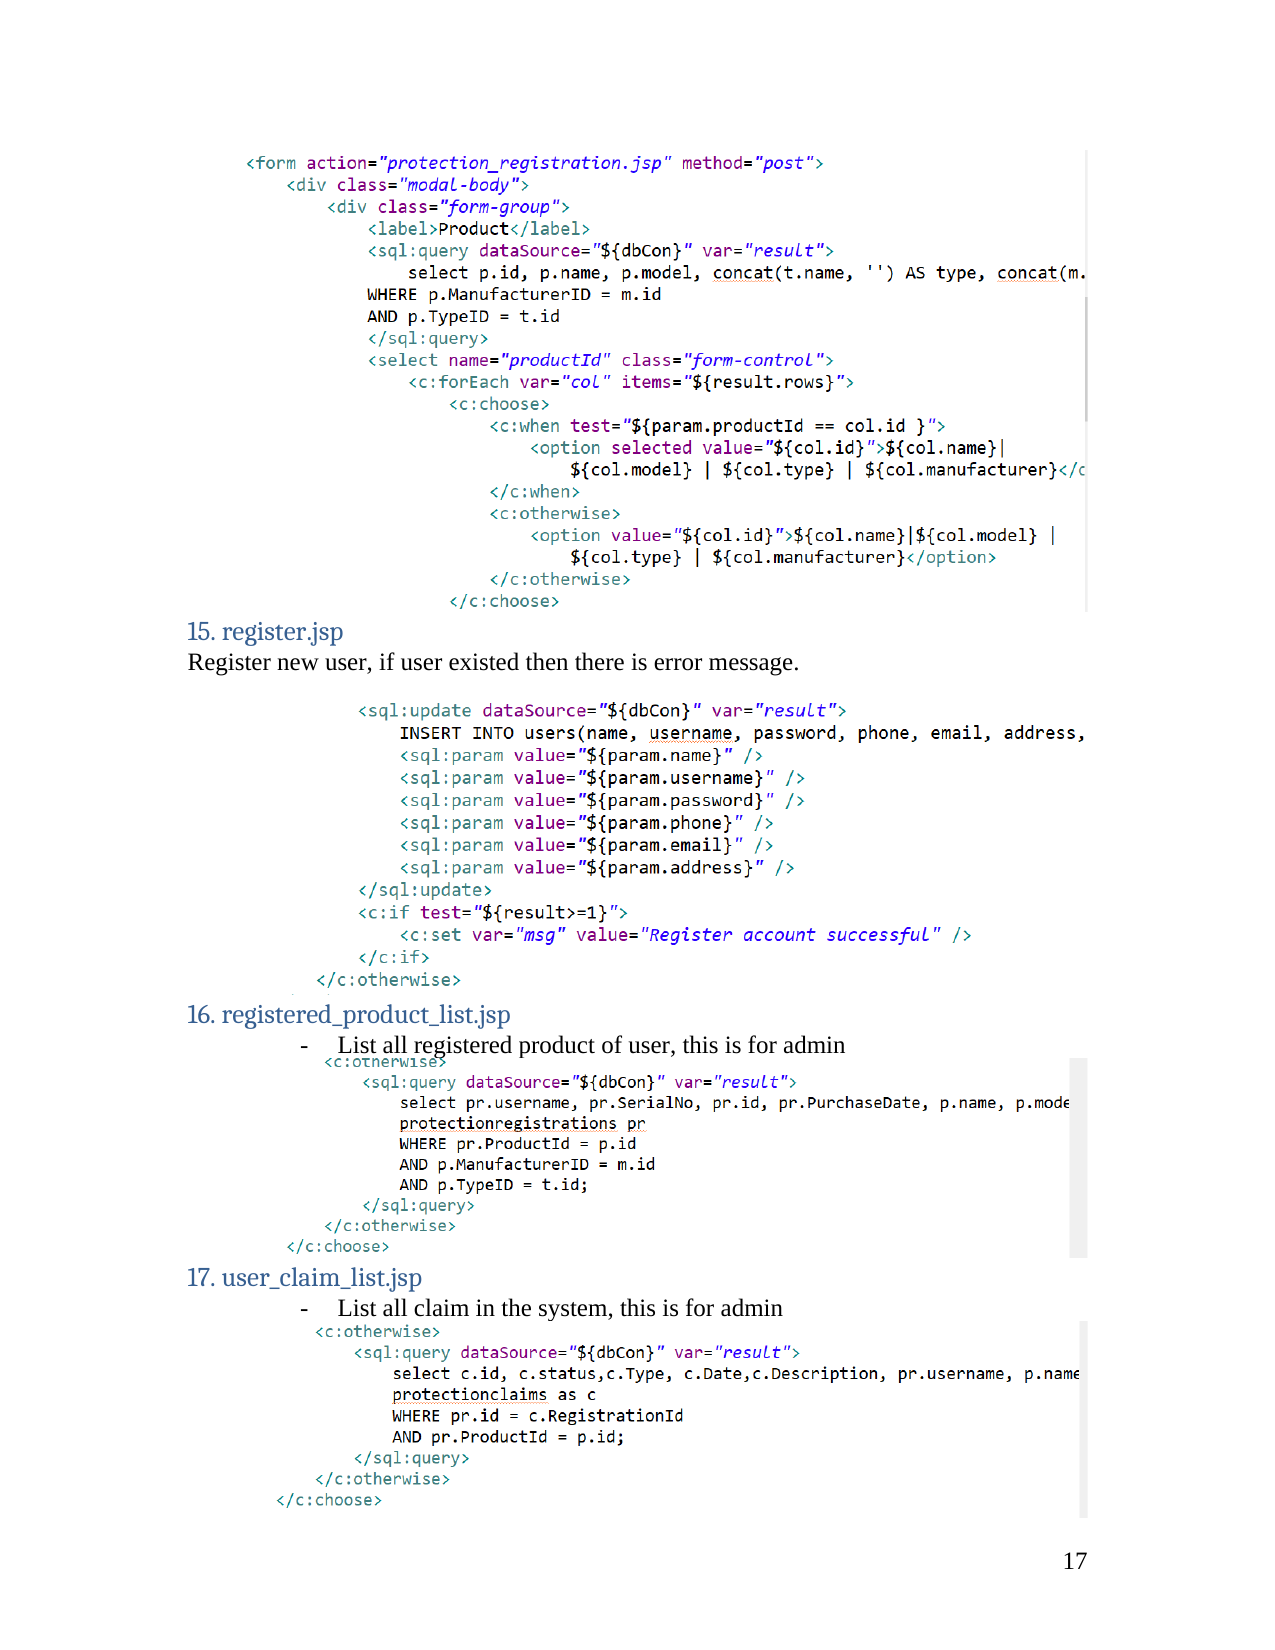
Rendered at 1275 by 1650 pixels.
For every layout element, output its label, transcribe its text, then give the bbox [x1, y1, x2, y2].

picture [187, 1321, 1088, 1518]
list List all registered product of user, this is for admin [300, 1030, 1087, 1058]
picture [187, 1058, 1088, 1258]
subtitle 17. user_claim_list.jsp [187, 1262, 1087, 1293]
subtitle 15. register.jsp [187, 616, 1087, 647]
text Register new user, if user existed then there is error message. [187, 647, 1087, 676]
list List all claim in the system, this is for admin [300, 1293, 1087, 1321]
subtitle 16. registered_product_list.jsp [187, 999, 1087, 1030]
picture [187, 676, 1088, 995]
picture [187, 150, 1088, 612]
